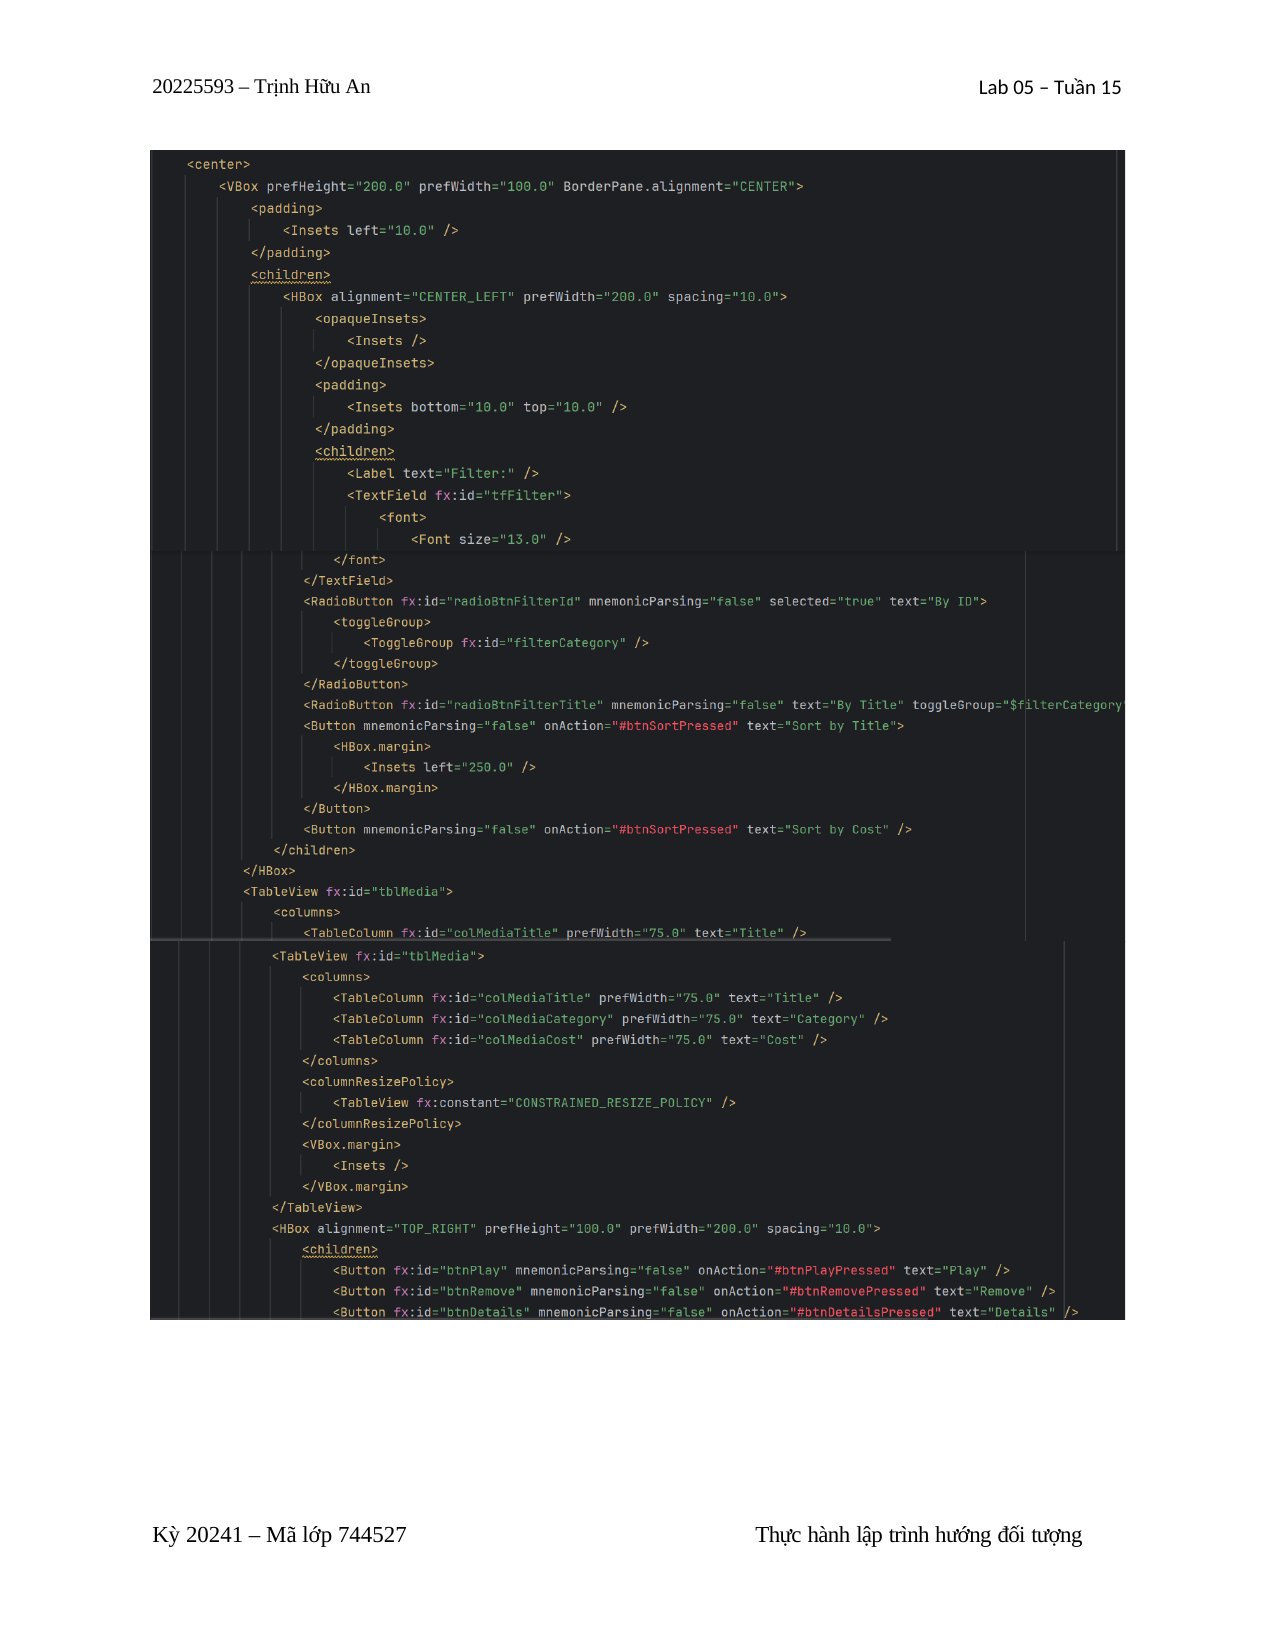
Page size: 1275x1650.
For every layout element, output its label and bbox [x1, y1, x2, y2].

picture [150, 150, 1125, 1320]
